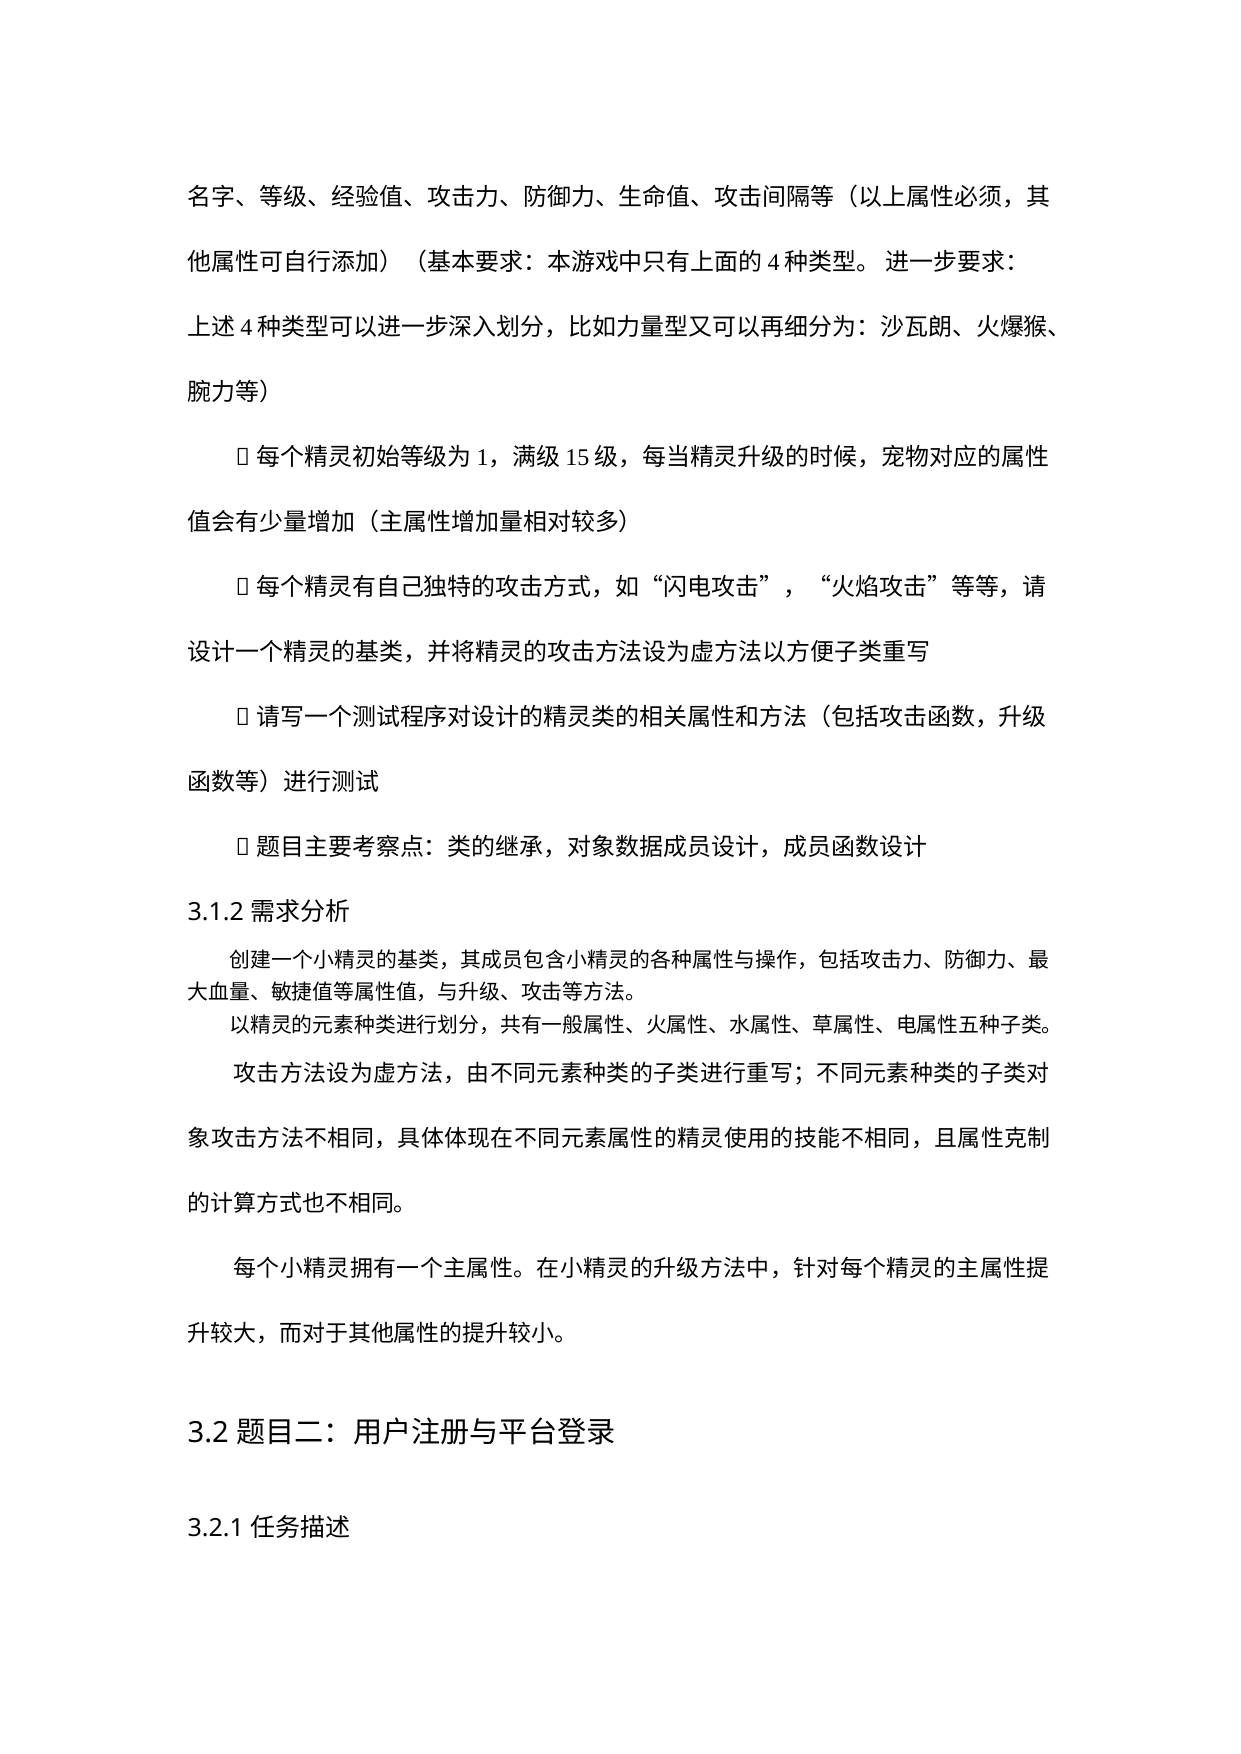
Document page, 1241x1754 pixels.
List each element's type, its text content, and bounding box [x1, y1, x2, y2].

subtitle 3.1.2 需求分析 [187, 877, 1053, 942]
text  每个精灵初始等级为1，满级15级，每当精灵升级的时候，宠物对应的属性值会有少量增加（主属性增加量相对较多） [187, 422, 1053, 552]
text 攻击方法设为虚方法，由不同元素种类的子类进行重写；不同元素种类的子类对象攻击方法不相同，具体体现在不同元素属性的精灵使用的技能不相同，且属性克制的计算方式也不相同。 [187, 1039, 1053, 1234]
text 每个小精灵拥有一个主属性。在小精灵的升级方法中，针对每个精灵的主属性提升较大，而对于其他属性的提升较小。 [187, 1234, 1053, 1364]
text 以精灵的元素种类进行划分，共有一般属性、火属性、水属性、草属性、电属性五种子类。 [187, 1007, 1053, 1039]
text 创建一个小精灵的基类，其成员包含小精灵的各种属性与操作，包括攻击力、防御力、最大血量、敏捷值等属性值，与升级、攻击等方法。 [187, 942, 1053, 1007]
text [187, 162, 1053, 422]
text  每个精灵有自己独特的攻击方式，如“闪电攻击”，“火焰攻击”等等，请设计一个精灵的基类，并将精灵的攻击方法设为虚方法以方便子类重写 [187, 552, 1053, 682]
subtitle 3.2 题目二：用户注册与平台登录 [187, 1397, 1053, 1462]
text  题目主要考察点：类的继承，对象数据成员设计，成员函数设计 [187, 812, 1053, 877]
text  请写一个测试程序对设计的精灵类的相关属性和方法（包括攻击函数，升级函数等）进行测试 [187, 682, 1053, 812]
subtitle 3.2.1 任务描述 [187, 1493, 1053, 1558]
